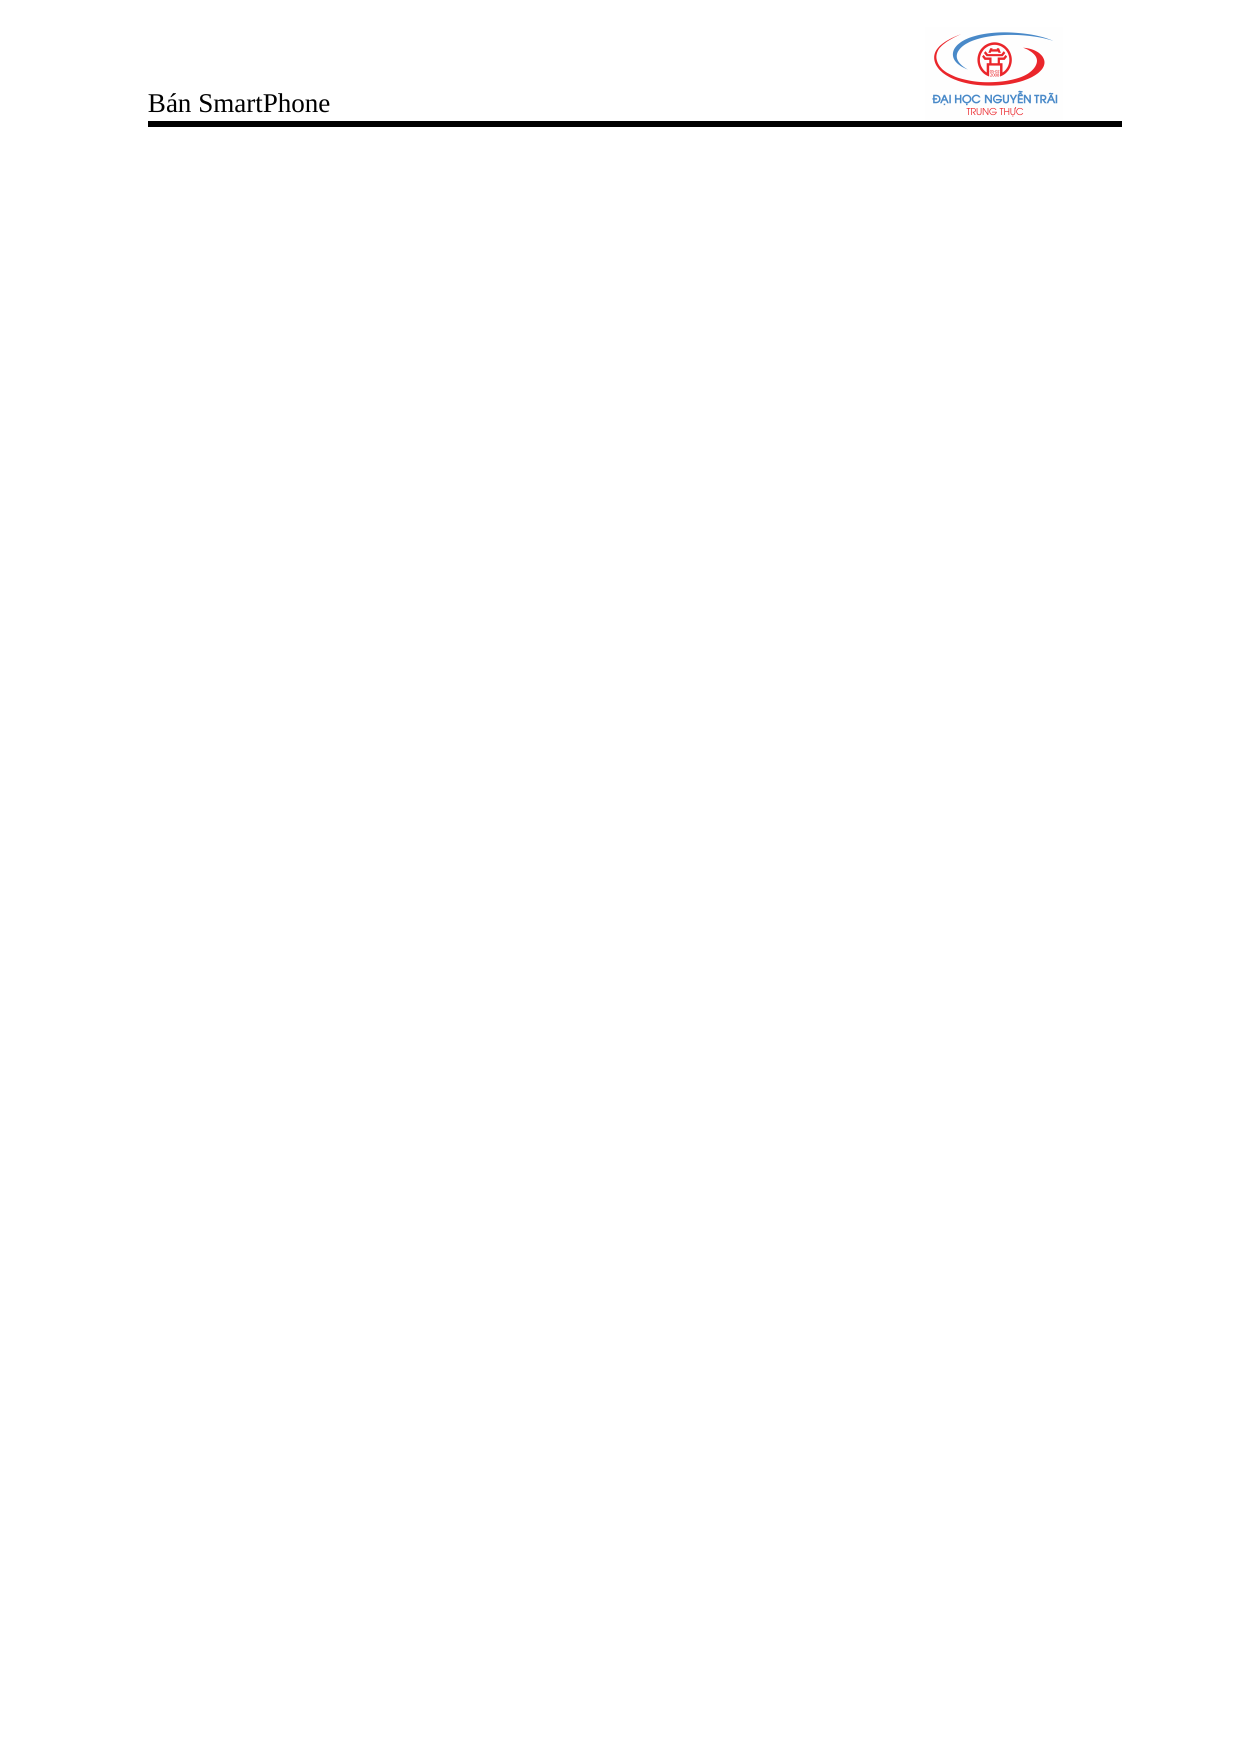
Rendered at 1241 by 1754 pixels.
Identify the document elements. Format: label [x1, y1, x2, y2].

picture [925, 27, 1064, 120]
